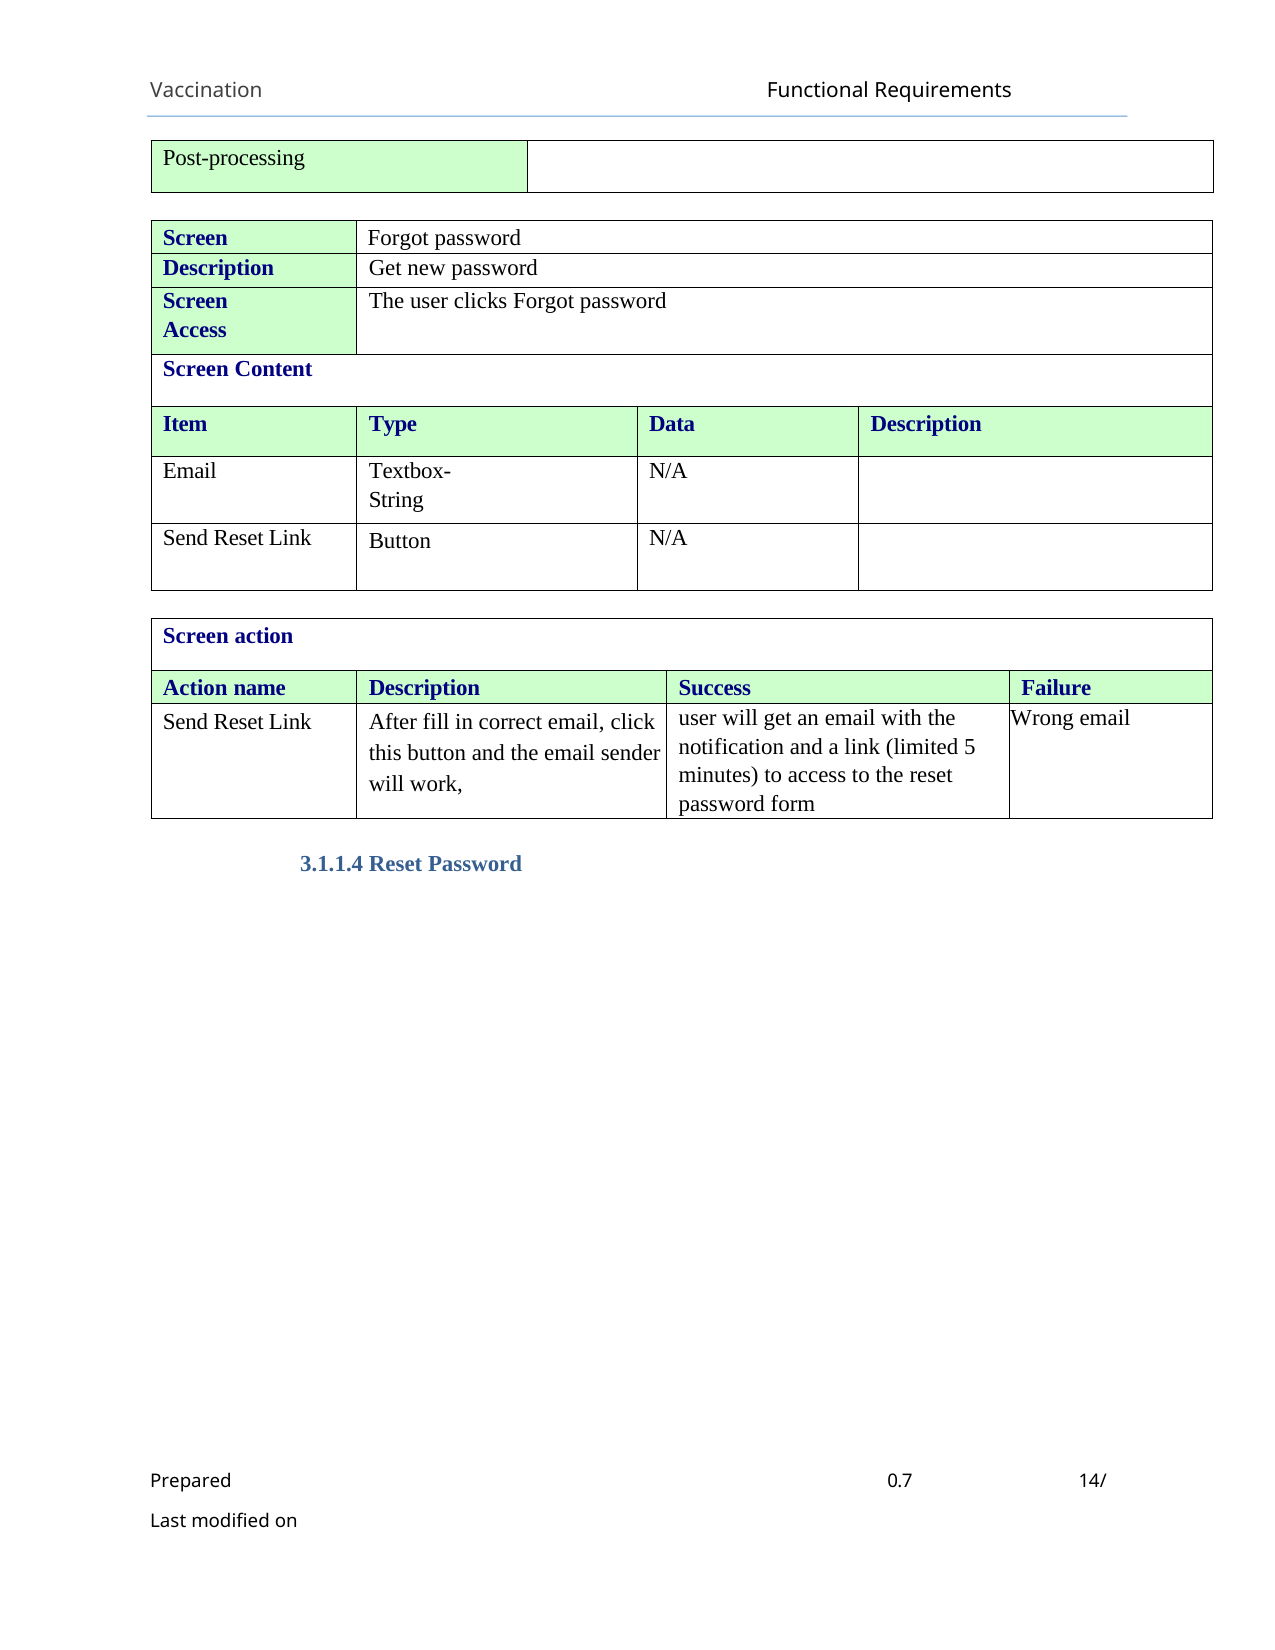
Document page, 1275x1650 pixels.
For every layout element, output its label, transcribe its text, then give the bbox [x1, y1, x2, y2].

table_cell Failure [1010, 671, 1212, 703]
table_cell After fill in correct email, click this button and the email sender will work, [357, 704, 666, 818]
table_header Screen [152, 221, 356, 253]
table_cell Send Reset Link [152, 524, 356, 590]
table_cell user will get an email with the notification and a link (limited 5 minutes) to access to the reset password form [667, 704, 1009, 818]
table_cell Item [152, 407, 356, 456]
table_header Screen action [152, 619, 1212, 670]
table_cell Post-processing [152, 141, 527, 192]
table_cell N/A [638, 457, 858, 523]
table_cell Type [357, 407, 637, 456]
table_cell [859, 524, 1212, 590]
table_cell Success [667, 671, 1009, 703]
table_cell Send Reset Link [152, 704, 356, 818]
table_cell Screen Access [152, 288, 356, 354]
table_cell Email [152, 457, 356, 523]
table_cell Textbox- String [357, 457, 637, 523]
table_cell Description [152, 254, 356, 287]
table_cell Data [638, 407, 858, 456]
table_cell Description [357, 671, 666, 703]
table_cell Button [357, 524, 637, 590]
table_cell [528, 141, 1213, 192]
table_cell The user clicks Forgot password [357, 288, 1212, 354]
subtitle 3.1.1.4 Reset Password [225, 849, 1275, 876]
table_header Forgot password [357, 221, 1212, 253]
table_cell Get new password [357, 254, 1212, 287]
table_cell Screen Content [152, 355, 1212, 406]
table_cell Action name [152, 671, 356, 703]
table_cell [859, 457, 1212, 523]
table_cell Wrong email [1010, 704, 1212, 818]
table_cell Description [859, 407, 1212, 456]
table_cell N/A [638, 524, 858, 590]
